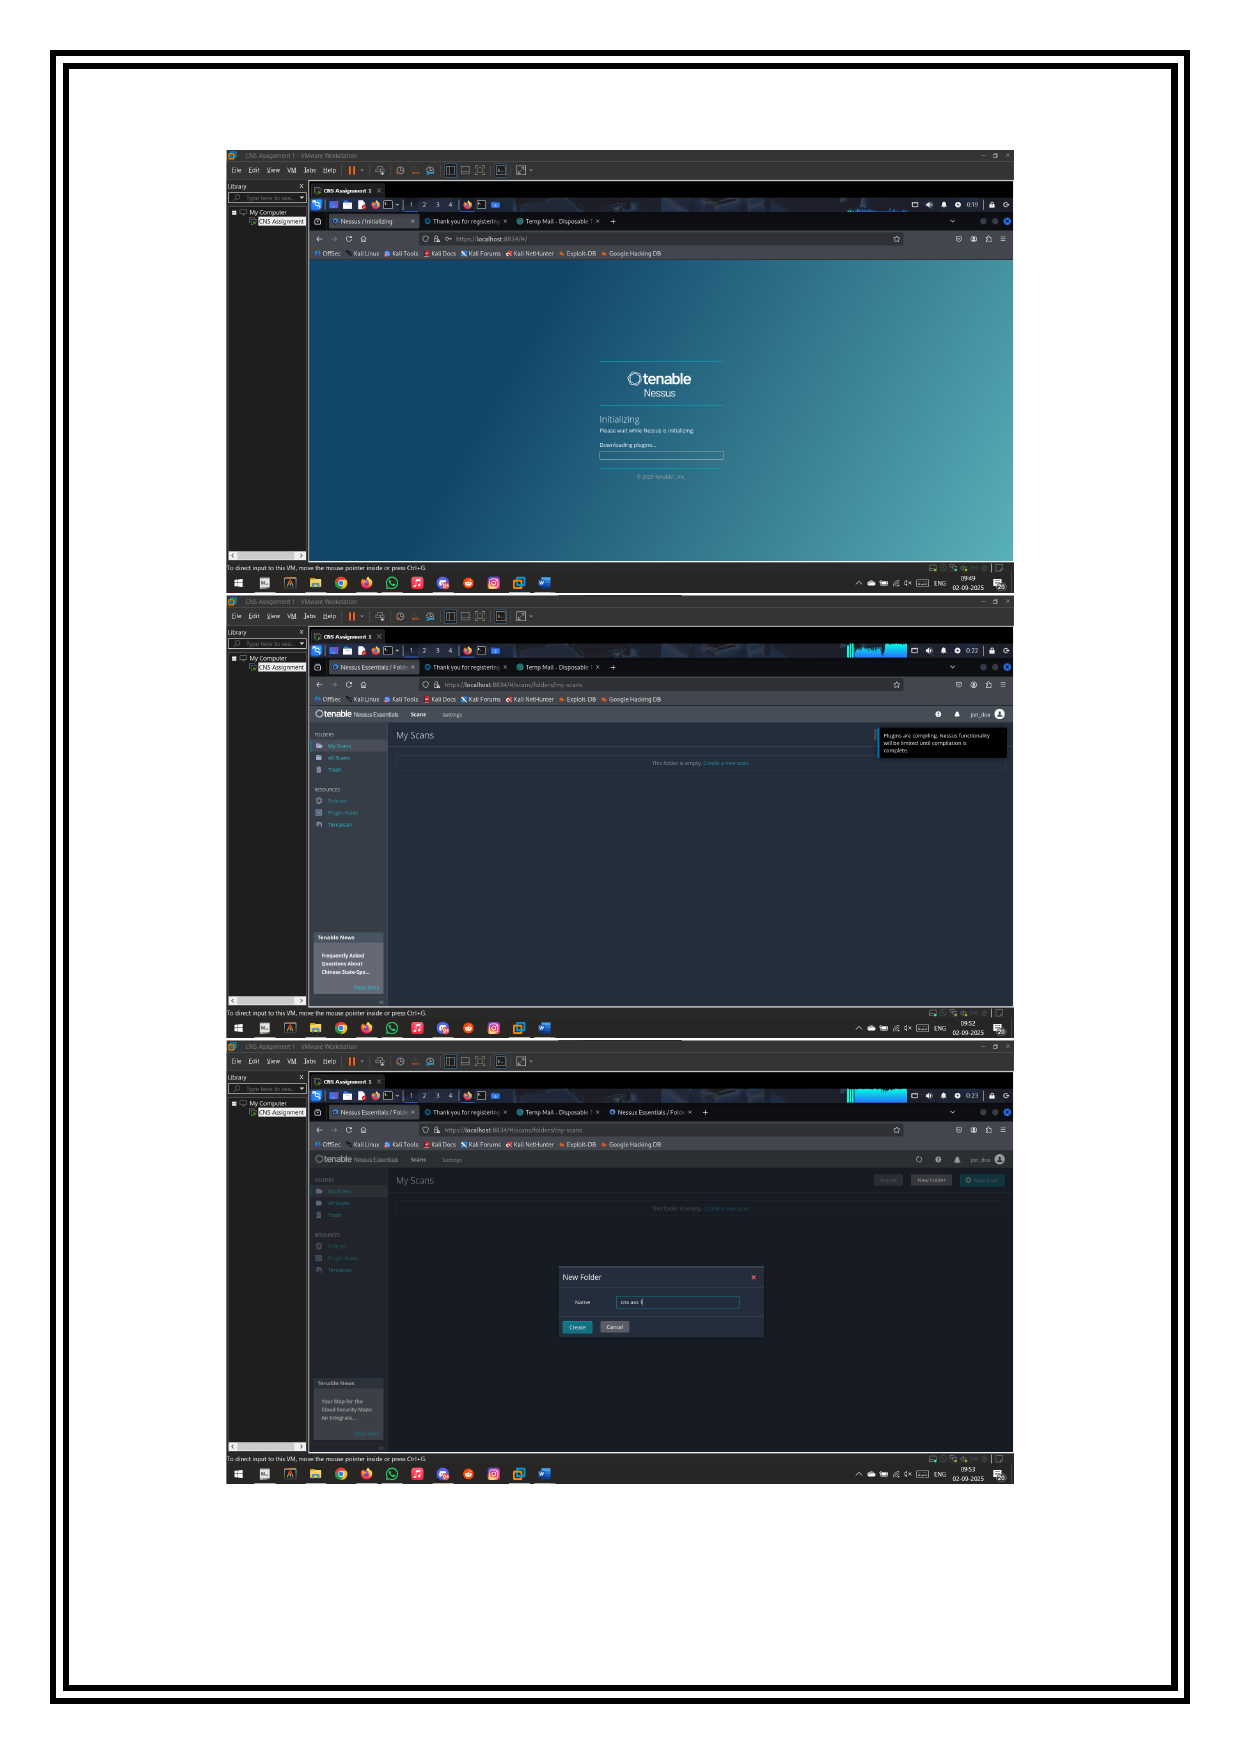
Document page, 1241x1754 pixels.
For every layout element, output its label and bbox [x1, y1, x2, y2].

picture [226, 595, 1014, 1038]
picture [226, 150, 1014, 593]
picture [226, 1040, 1014, 1484]
